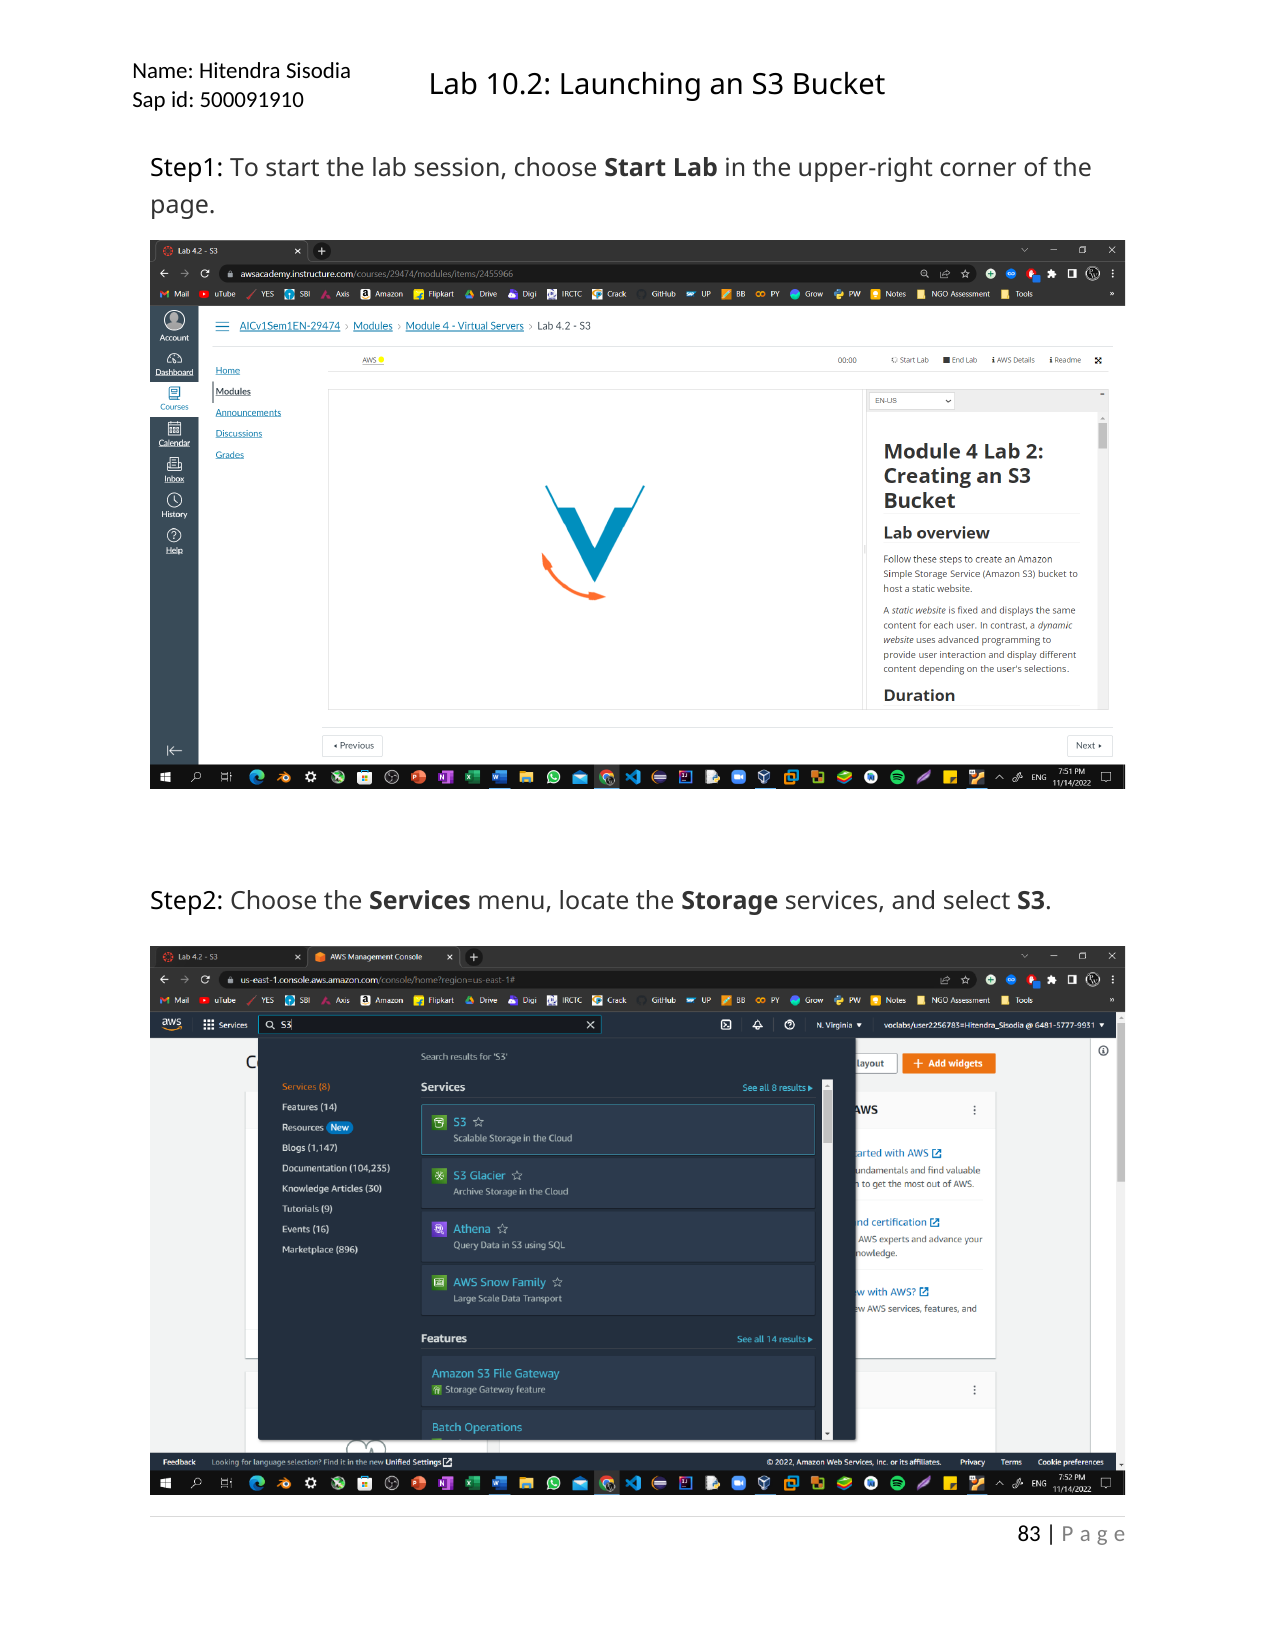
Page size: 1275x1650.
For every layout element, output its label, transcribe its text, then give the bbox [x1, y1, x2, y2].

text Step2: Choose the Services menu, locate the Storage services, and select S3. [150, 883, 1125, 917]
text Step1: To start the lab session, choose Start Lab in the upper-right corner of the page. [150, 150, 1125, 221]
picture [150, 946, 1125, 1495]
